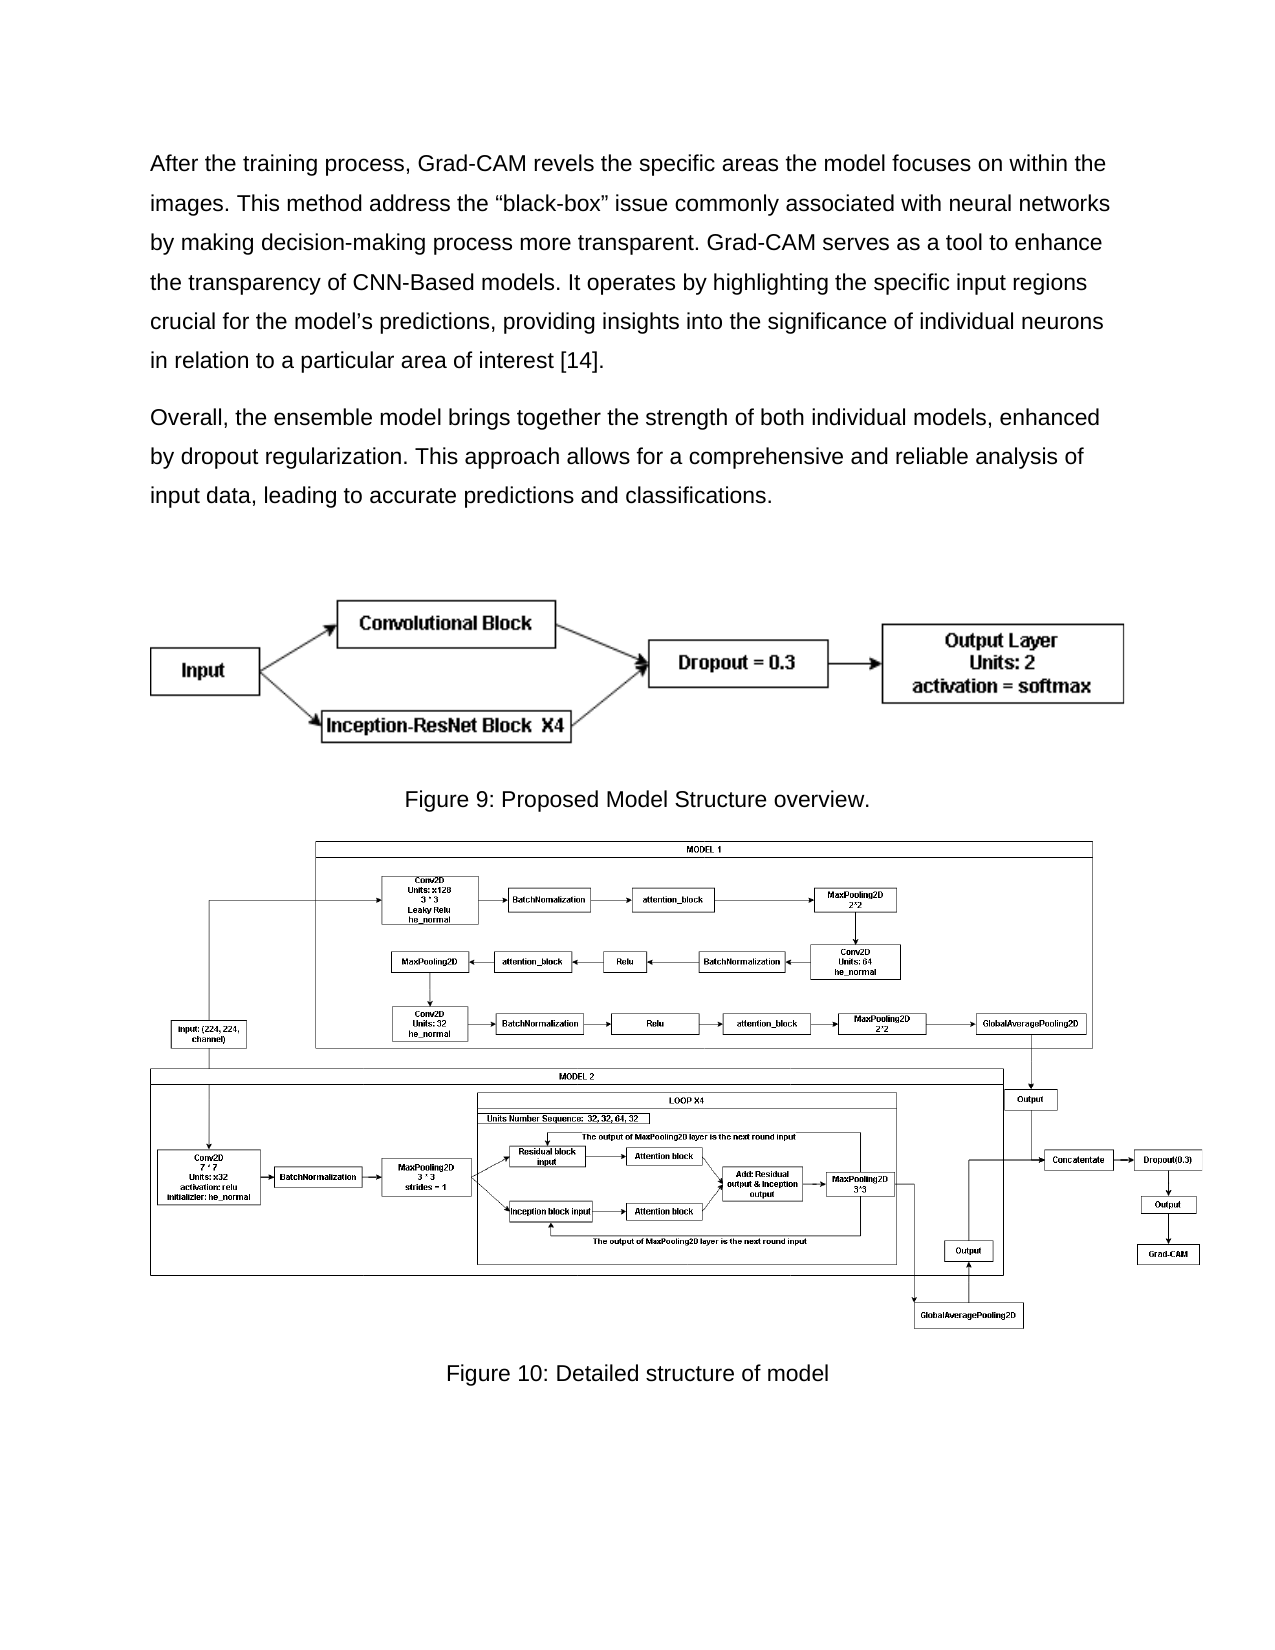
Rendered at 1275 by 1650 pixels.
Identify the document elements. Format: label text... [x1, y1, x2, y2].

text Figure 10: Detailed structure of model [150, 1360, 1125, 1386]
text After the training process, Grad-CAM revels the specific areas the model focuses on within the images. This method address the “black-box” issue commonly associated with neural networks by making decision-making process more transparent. Grad-CAM serves as a tool to enhance the transparency of CNN-Based models. It operates by highlighting the specific input regions crucial for the model’s predictions, providing insights into the significance of individual neurons in relation to a particular area of interest [14]. [150, 150, 1125, 374]
picture [150, 594, 1125, 756]
picture [150, 841, 1203, 1329]
text Overall, the ensemble model brings together the strength of both individual models, enhanced by dropout regularization. This approach allows for a comprehensive and reliable analysis of input data, leading to accurate predictions and classifications. [150, 403, 1125, 509]
text Figure 9: Proposed Model Structure overview. [150, 786, 1125, 812]
